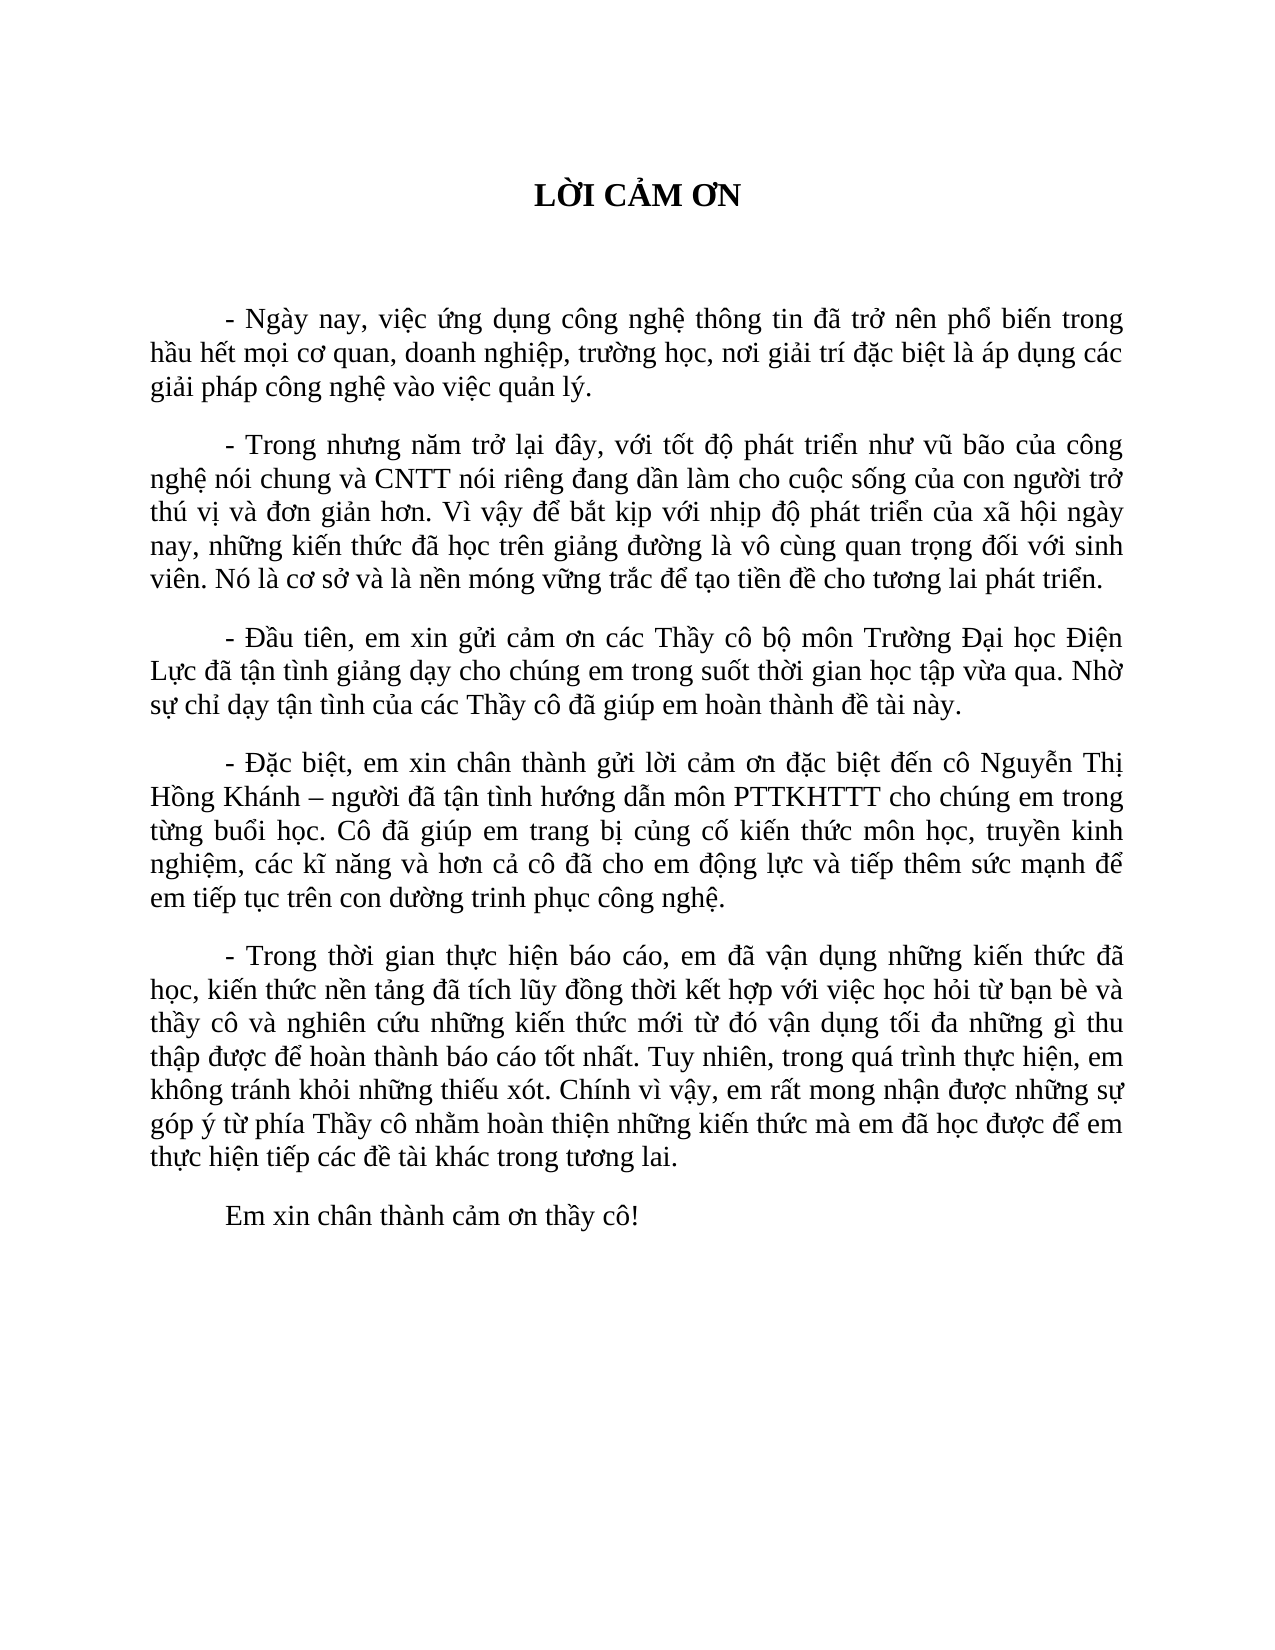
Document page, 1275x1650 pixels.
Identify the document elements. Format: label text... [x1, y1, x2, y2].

text - Đầu tiên, em xin gửi cảm ơn các Thầy cô bộ môn Trường Đại học Điện Lực đã tận tình giảng dạy cho chúng em trong suốt thời gian học tập vừa qua. Nhờ sự chỉ dạy tận tình của các Thầy cô đã giúp em hoàn thành đề tài này. [150, 620, 1125, 721]
text Em xin chân thành cảm ơn thầy cô! [150, 1198, 1125, 1232]
text - Trong thời gian thực hiện báo cáo, em đã vận dụng những kiến thức đã học, kiến thức nền tảng đã tích lũy đồng thời kết hợp với việc học hỏi từ bạn bè và thầy cô và nghiên cứu những kiến thức mới từ đó vận dụng tối đa những gì thu thập được để hoàn thành báo cáo tốt nhất. Tuy nhiên, trong quá trình thực hiện, em không tránh khỏi những thiếu xót. Chính vì vậy, em rất mong nhận được những sự góp ý từ phía Thầy cô nhằm hoàn thiện những kiến thức mà em đã học được để em thực hiện tiếp các đề tài khác trong tương lai. [150, 938, 1125, 1173]
subtitle LỜI CẢM ƠN [150, 175, 1125, 213]
text - Ngày nay, việc ứng dụng công nghệ thông tin đã trở nên phổ biến trong hầu hết mọi cơ quan, doanh nghiệp, trường học, nơi giải trí đặc biệt là áp dụng các giải pháp công nghệ vào việc quản lý. [150, 302, 1125, 402]
text - Đặc biệt, em xin chân thành gửi lời cảm ơn đặc biệt đến cô Nguyễn Thị Hồng Khánh – người đã tận tình hướng dẫn môn PTTKHTTT cho chúng em trong từng buổi học. Cô đã giúp em trang bị củng cố kiến thức môn học, truyền kinh nghiệm, các kĩ năng và hơn cả cô đã cho em động lực và tiếp thêm sức mạnh để em tiếp tục trên con dường trinh phục công nghệ. [150, 746, 1125, 913]
text - Trong nhưng năm trở lại đây, với tốt độ phát triển như vũ bão của công nghệ nói chung và CNTT nói riêng đang dần làm cho cuộc sống của con người trở thú vị và đơn giản hơn. Vì vậy để bắt kịp với nhịp độ phát triển của xã hội ngày nay, những kiến thức đã học trên giảng đường là vô cùng quan trọng đối với sinh viên. Nó là cơ sở và là nền móng vững trắc để tạo tiền đề cho tương lai phát triển. [150, 427, 1125, 595]
